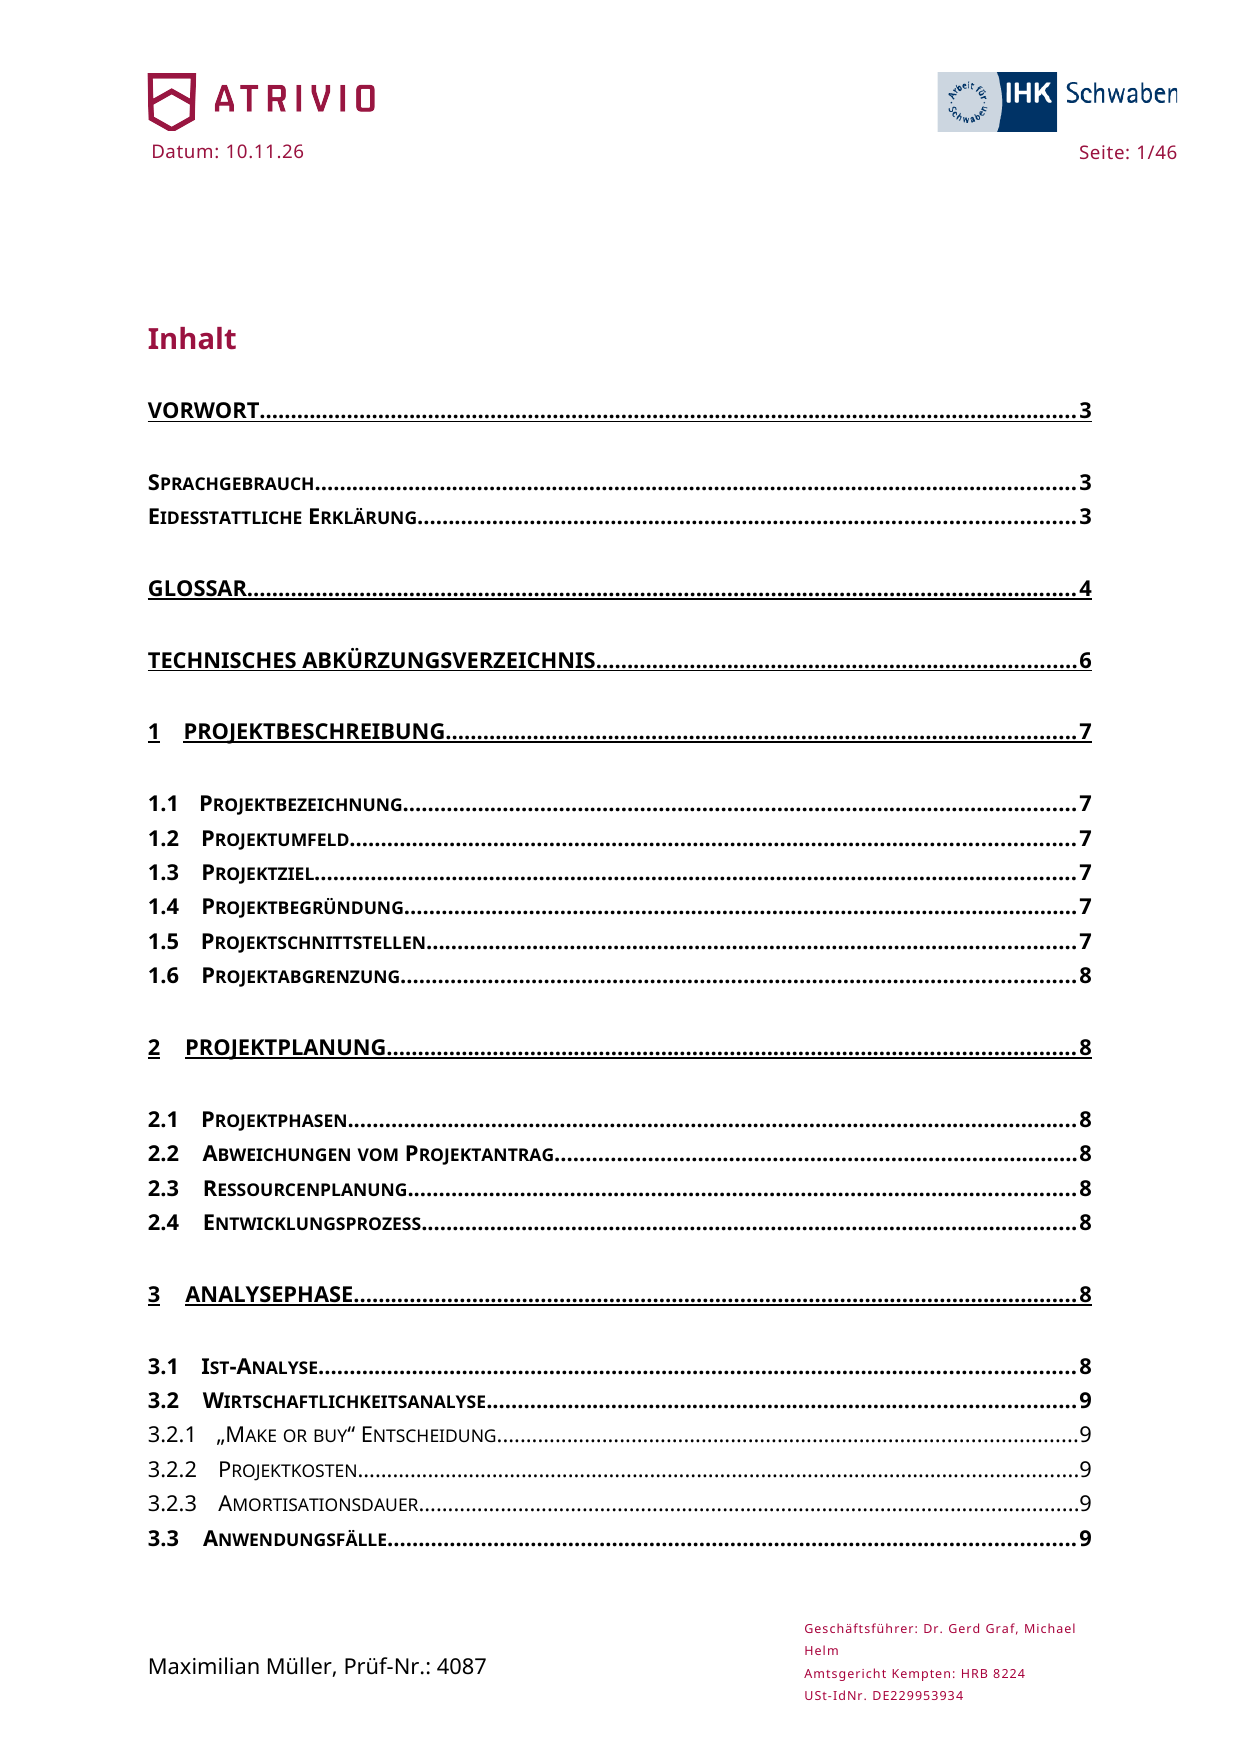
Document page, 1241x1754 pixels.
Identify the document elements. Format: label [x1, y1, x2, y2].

picture [937, 72, 1178, 132]
picture [147, 73, 375, 131]
